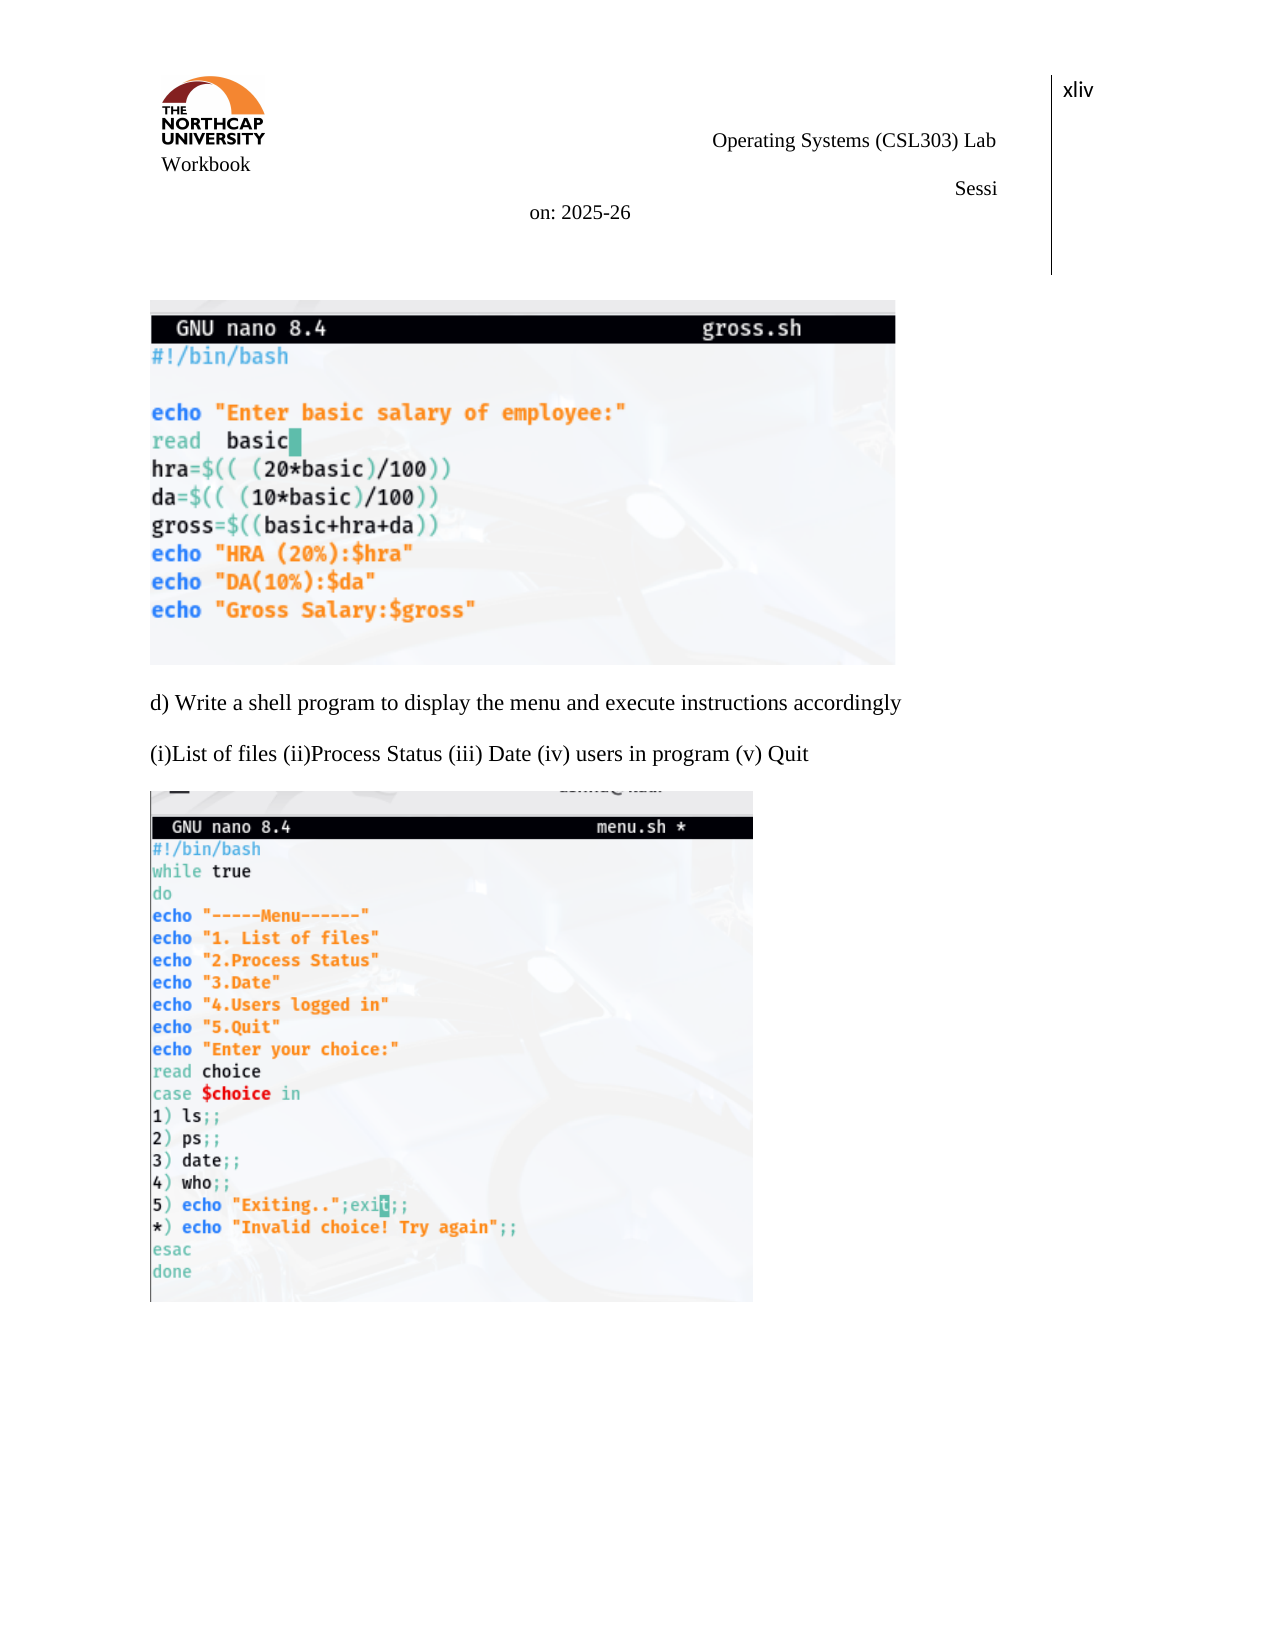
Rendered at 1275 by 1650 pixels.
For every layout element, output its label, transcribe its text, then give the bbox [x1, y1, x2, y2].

picture [150, 300, 896, 665]
text d) Write a shell program to display the menu and execute instructions accordingly [150, 689, 1125, 716]
picture [161, 75, 265, 147]
text (i)List of files (ii)Process Status (iii) Date (iv) users in program (v) Quit [150, 740, 1125, 767]
picture [150, 791, 753, 1302]
